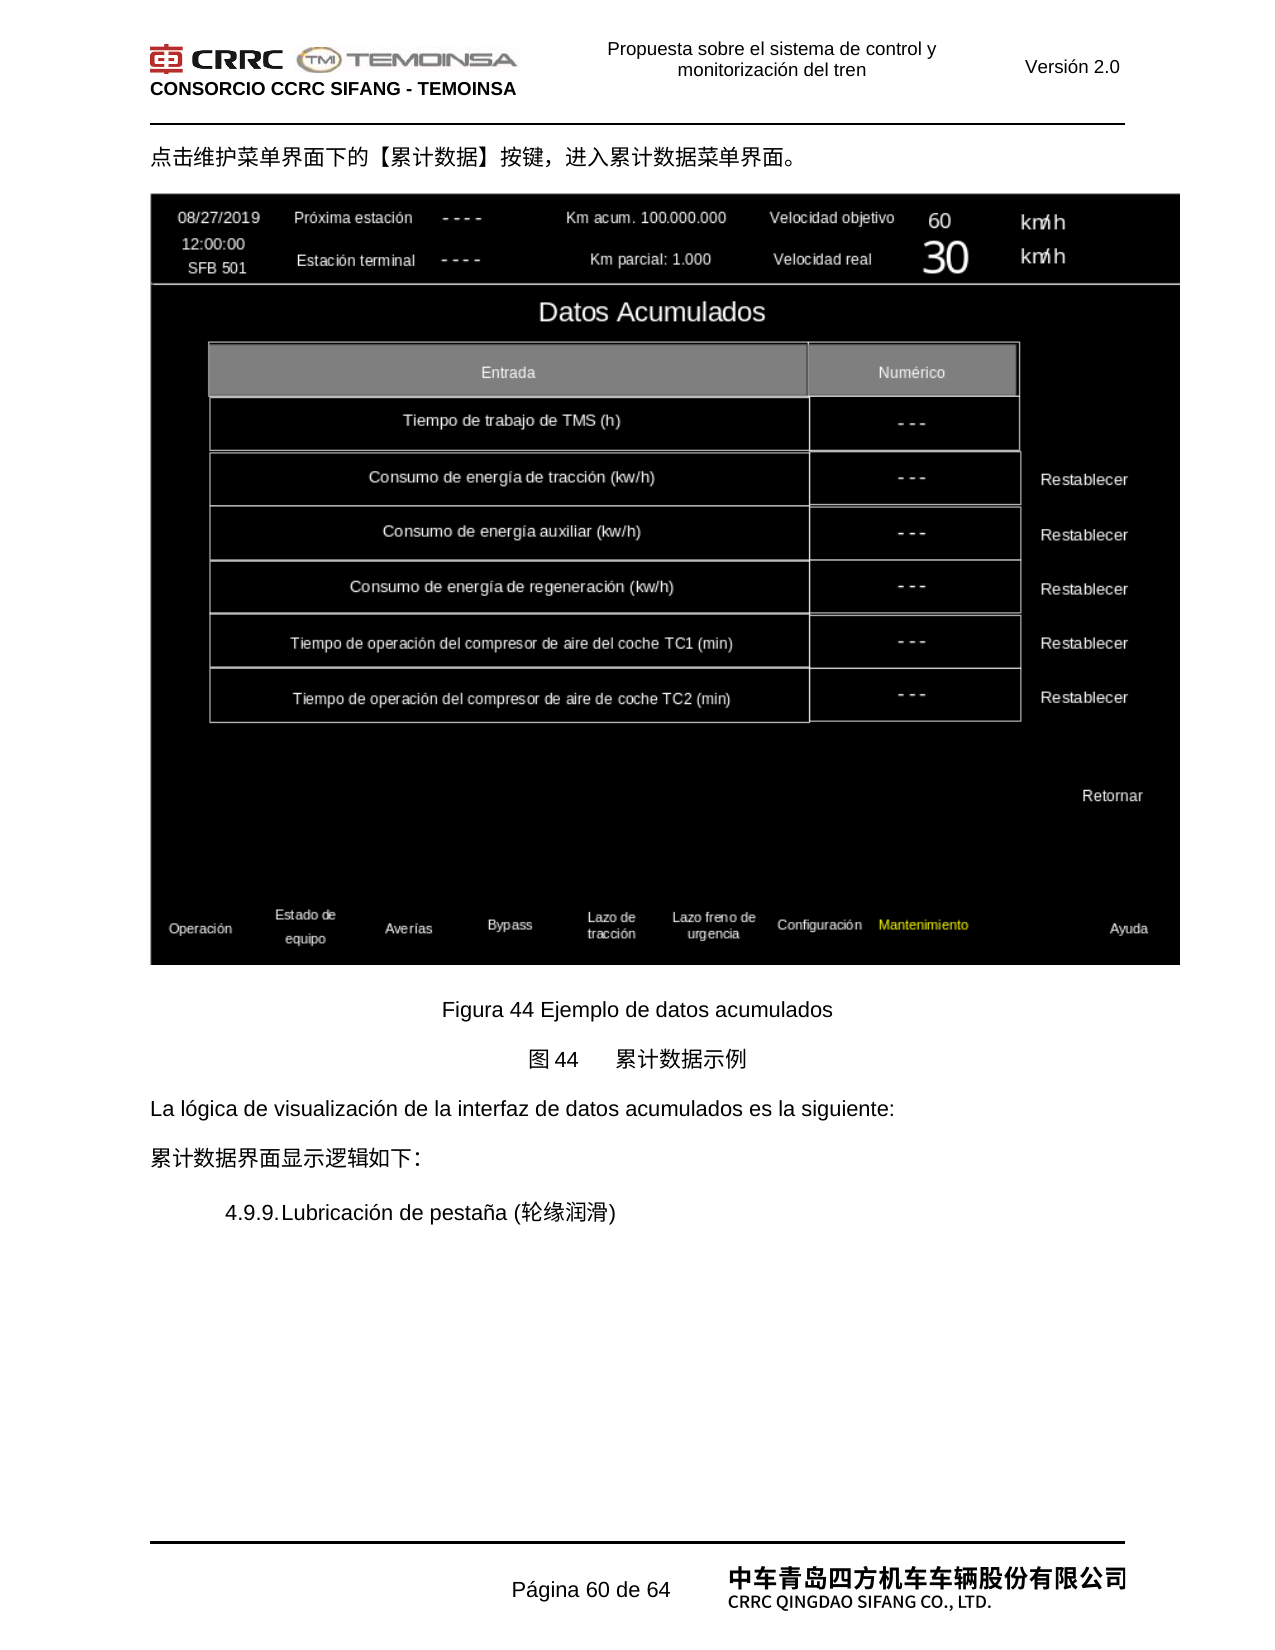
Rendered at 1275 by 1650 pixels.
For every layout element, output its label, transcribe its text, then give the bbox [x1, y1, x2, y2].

picture [727, 1562, 1125, 1611]
picture [294, 47, 520, 73]
title Lubricación de pestaña (轮缘润滑) [225, 1195, 1125, 1226]
text 图44 累计数据示例 [150, 1042, 1125, 1074]
text Figura 44 Ejemplo de datos acumulados [150, 997, 1125, 1022]
text 点击维护菜单界面下的【累计数据】按键，进入累计数据菜单界面。 [150, 140, 1125, 171]
text 累计数据界面显示逻辑如下： [150, 1141, 1125, 1173]
text La lógica de visualización de la interfaz de datos acumulados es la siguiente: [150, 1096, 1125, 1121]
picture [150, 44, 283, 74]
